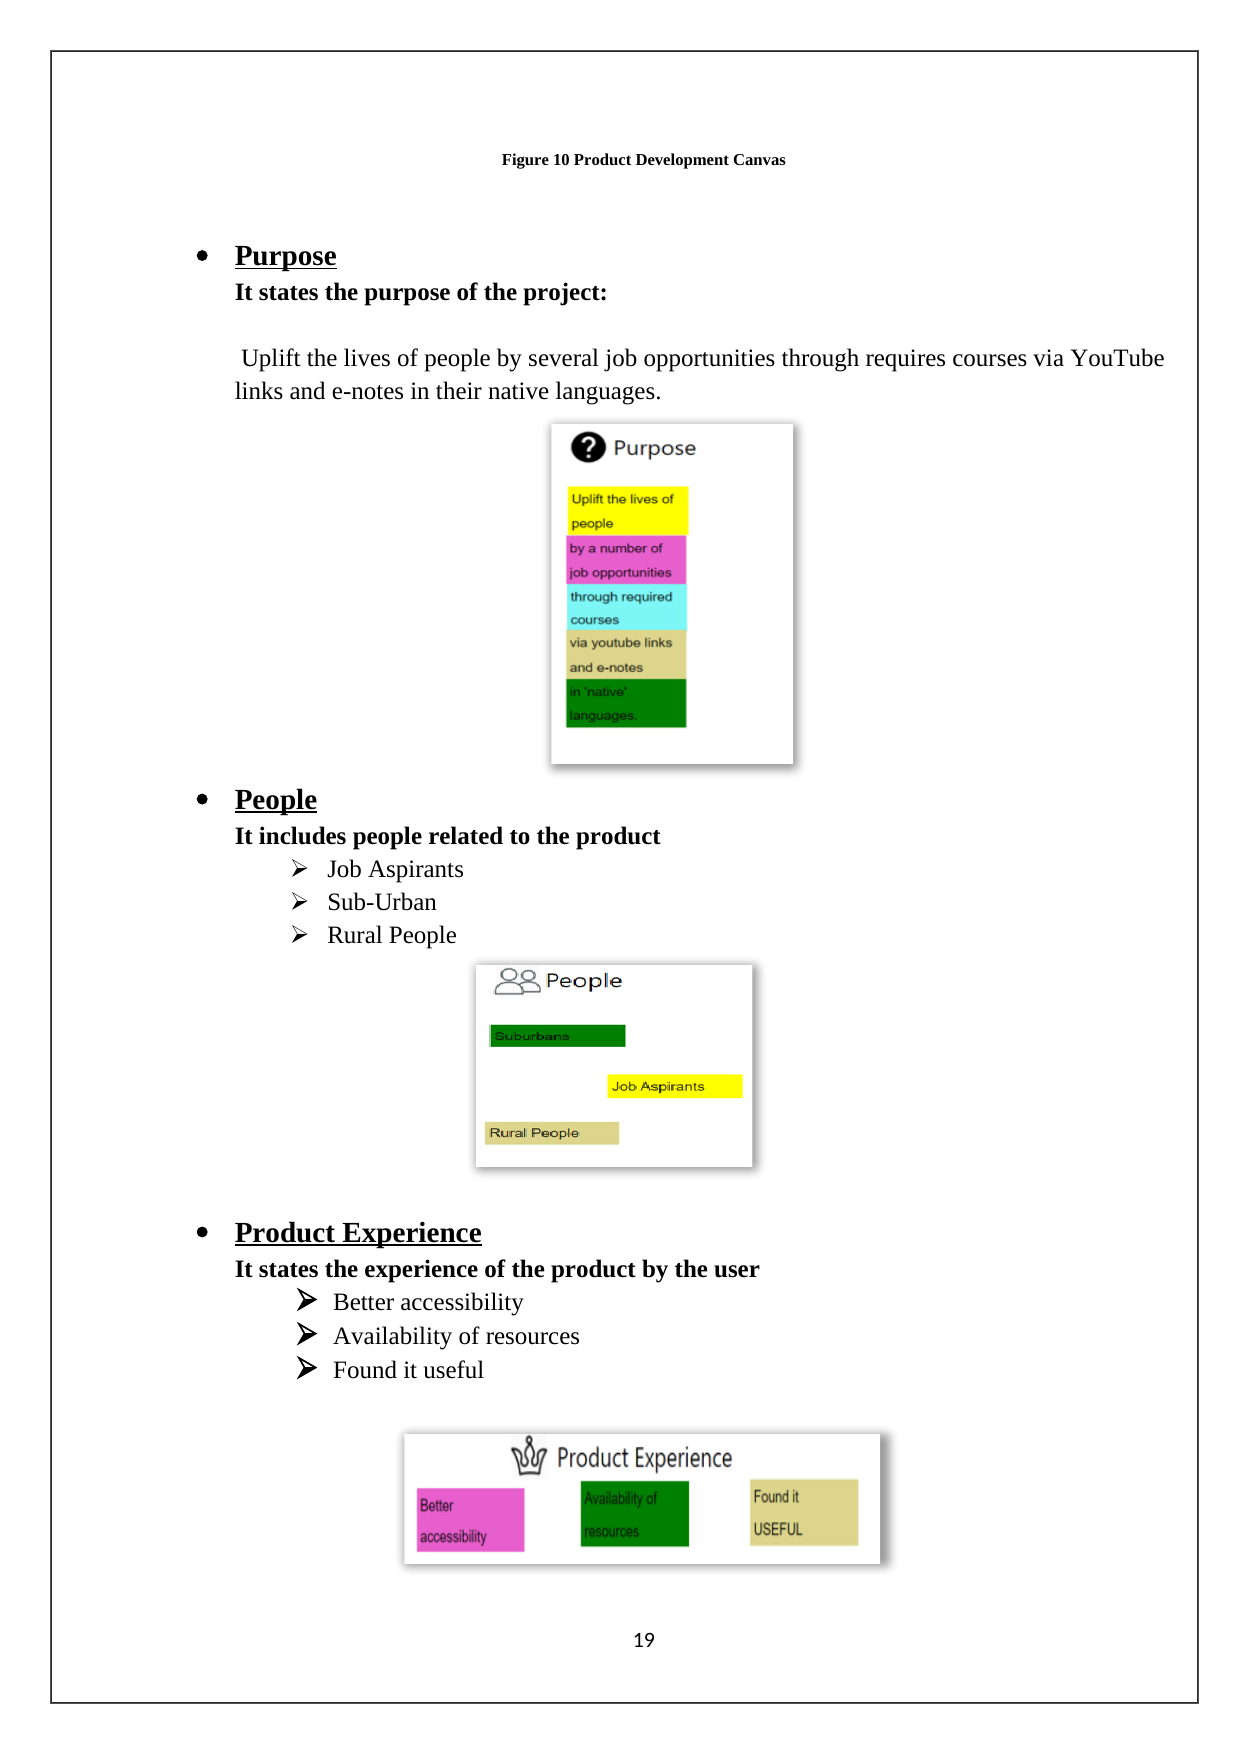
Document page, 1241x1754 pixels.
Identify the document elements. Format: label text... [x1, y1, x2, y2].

list Found it useful [295, 1355, 1196, 1384]
list Sub-Urban [289, 887, 1196, 916]
list Job Aspirants [289, 854, 1196, 882]
picture [476, 965, 753, 1167]
list It states the purpose of the project: [234, 277, 1196, 306]
list Better accessibility [295, 1287, 1196, 1316]
list Product Experience [197, 1215, 1196, 1249]
list Purpose [197, 238, 1196, 272]
list Rural People [289, 920, 1196, 948]
list People [197, 782, 1196, 816]
list Uplift the lives of people by several job opportunities through requires courses via YouTube links and e-notes in their native languages. [234, 343, 1196, 405]
list It states the experience of the product by the user [234, 1254, 1196, 1282]
text Figure 10 Product Development Canvas [89, 150, 1196, 169]
picture [404, 1434, 881, 1564]
list Availability of resources [295, 1321, 1196, 1350]
list It includes people related to the product [234, 821, 1196, 849]
picture [551, 424, 794, 764]
